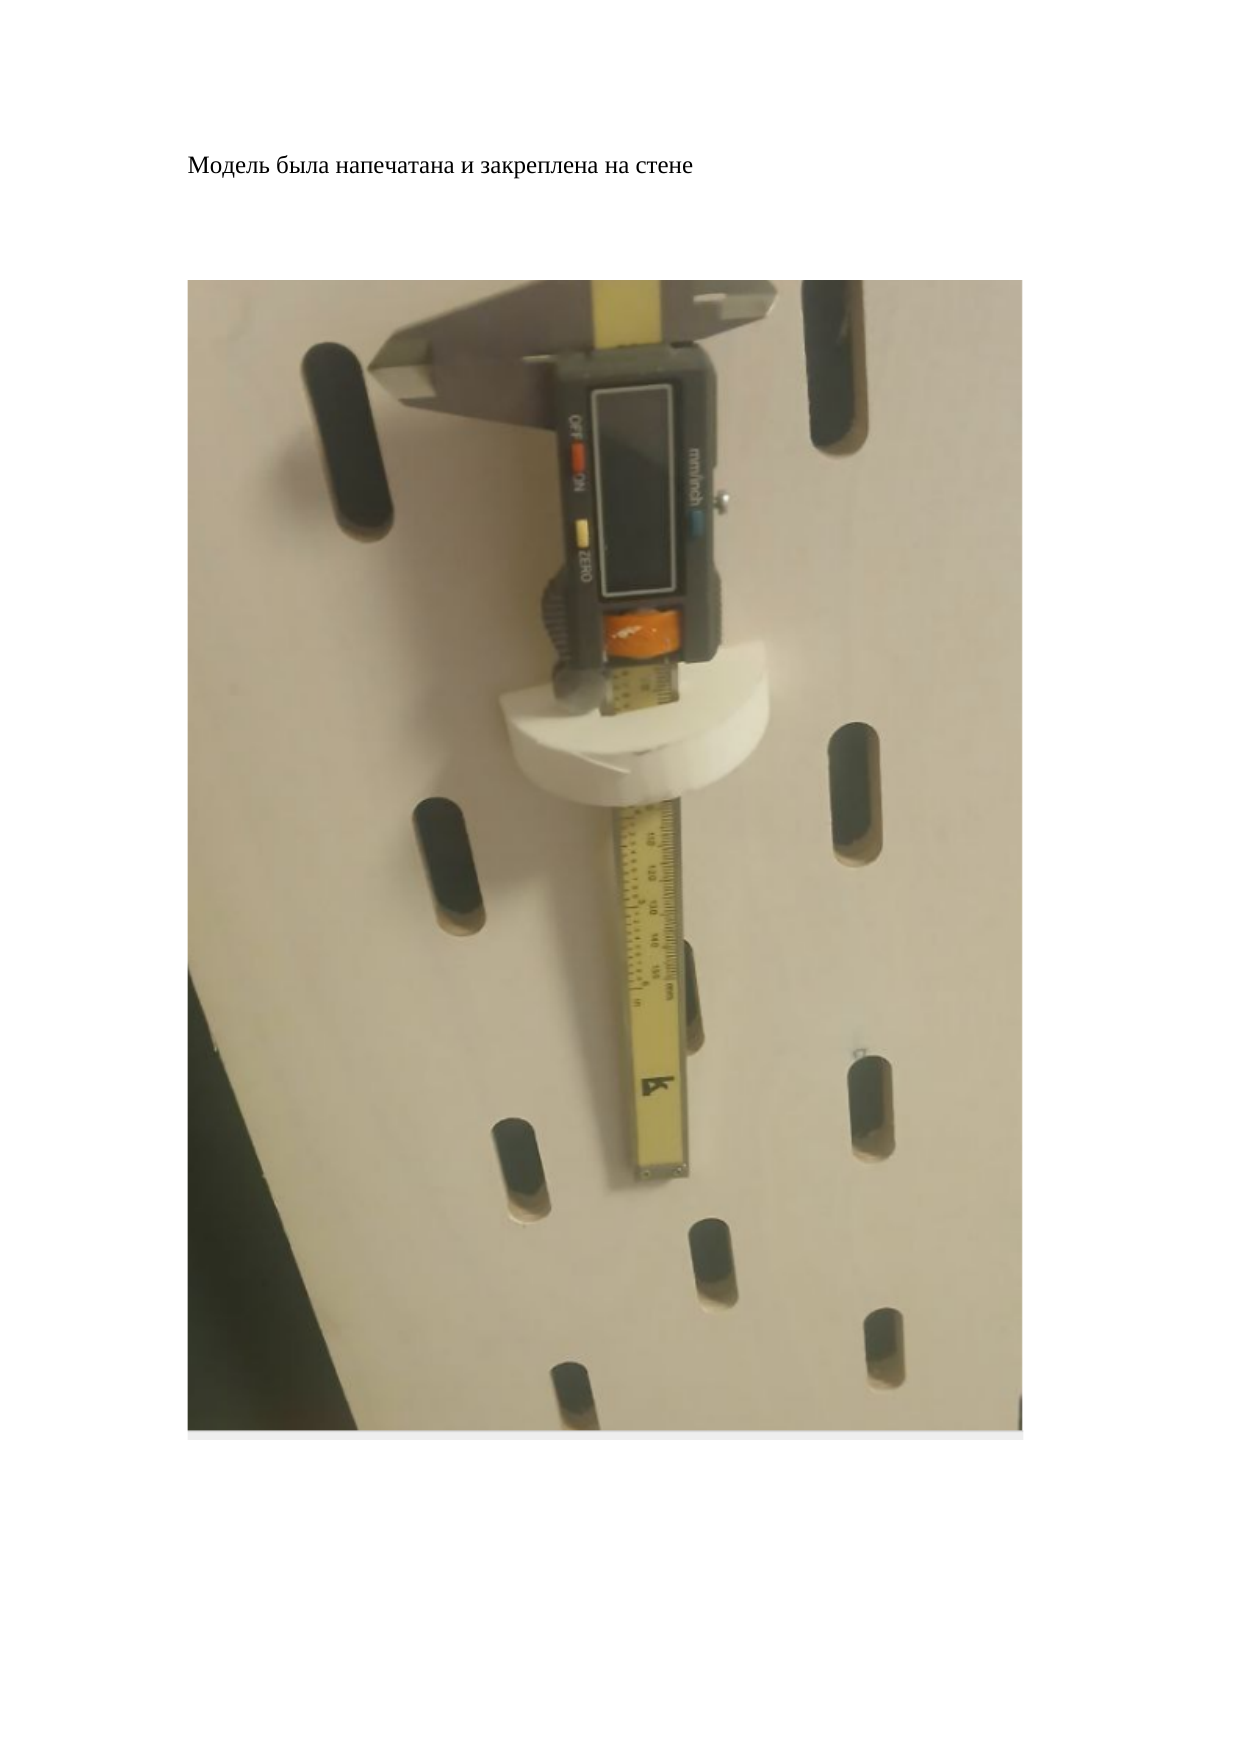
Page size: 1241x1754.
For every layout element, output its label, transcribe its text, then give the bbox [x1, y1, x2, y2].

text Модель была напечатана и закреплена на стене [187, 150, 1053, 179]
picture [187, 280, 1024, 1440]
